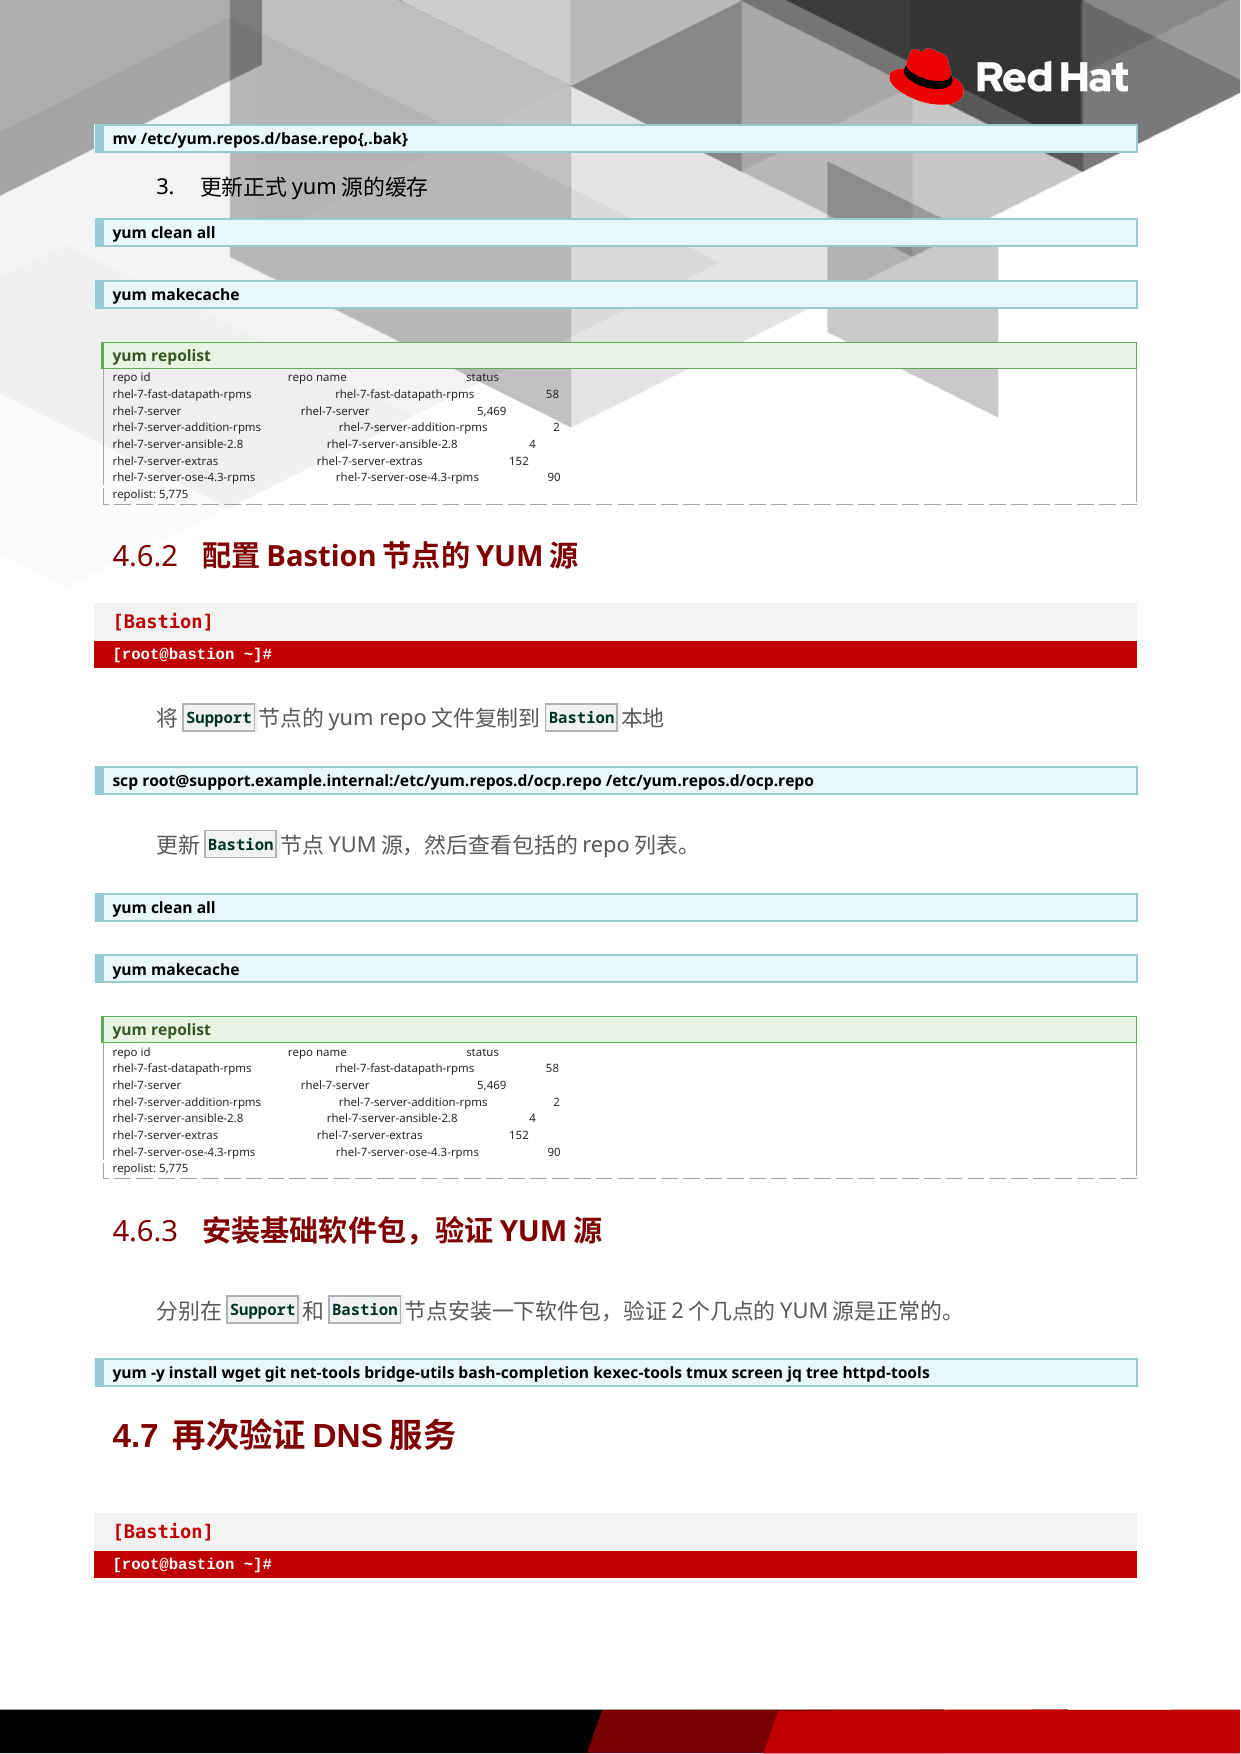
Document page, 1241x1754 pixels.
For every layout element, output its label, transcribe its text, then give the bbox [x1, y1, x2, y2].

text repo id repo name status [112, 369, 1128, 385]
text mv /etc/yum.repos.d/base.repo{,.bak} [104, 126, 1136, 151]
picture [889, 48, 1128, 105]
text rhel-7-fast-datapath-rpms rhel-7-fast-datapath-rpms 58 [112, 1060, 1128, 1076]
subtitle 再次验证DNS服务 [112, 1400, 1128, 1465]
subtitle 安装基础软件包，验证YUM源 [112, 1196, 1128, 1261]
text repo id repo name status [112, 1043, 1128, 1060]
text 将Support节点的yum repo文件复制到Bastion本地 [112, 685, 1128, 750]
text rhel-7-server rhel-7-server 5,469 [112, 402, 1128, 419]
text 分别在Support和Bastion节点安装一下软件包，验证2个几点的YUM源是正常的。 [112, 1277, 1128, 1342]
text repolist: 5,775 [103, 1160, 1137, 1179]
text yum -y install wget git net-tools bridge-utils bash-completion kexec-tools tmux screen jq tree httpd-tools [104, 1360, 1136, 1385]
subtitle 配置Bastion节点的YUM源 [112, 521, 1128, 586]
text rhel-7-server-ansible-2.8 rhel-7-server-ansible-2.8 4 [112, 1110, 1128, 1126]
text rhel-7-server rhel-7-server 5,469 [112, 1076, 1128, 1093]
text rhel-7-server-extras rhel-7-server-extras 152 [112, 452, 1128, 469]
list 更新正式yum源的缓存 [156, 169, 1128, 202]
text repolist: 5,775 [103, 485, 1137, 505]
text rhel-7-server-ose-4.3-rpms rhel-7-server-ose-4.3-rpms 90 [112, 469, 1128, 485]
text [Bastion] [104, 604, 1136, 640]
text scp root@support.example.internal:/etc/yum.repos.d/ocp.repo /etc/yum.repos.d/ocp.repo [104, 768, 1136, 793]
text rhel-7-fast-datapath-rpms rhel-7-fast-datapath-rpms 58 [112, 385, 1128, 402]
text rhel-7-server-extras rhel-7-server-extras 152 [112, 1126, 1128, 1143]
text yum repolist [104, 343, 1136, 368]
text [Bastion] [104, 1514, 1136, 1550]
text yum makecache [104, 282, 1136, 307]
text yum clean all [104, 895, 1136, 920]
text rhel-7-server-ansible-2.8 rhel-7-server-ansible-2.8 4 [112, 435, 1128, 452]
text [root@bastion ~]# [104, 1553, 1136, 1577]
text [root@bastion ~]# [104, 643, 1136, 667]
text yum makecache [104, 956, 1136, 981]
text yum clean all [104, 220, 1136, 245]
text yum repolist [104, 1017, 1136, 1042]
text rhel-7-server-addition-rpms rhel-7-server-addition-rpms 2 [112, 419, 1128, 435]
text rhel-7-server-addition-rpms rhel-7-server-addition-rpms 2 [112, 1093, 1128, 1110]
text rhel-7-server-ose-4.3-rpms rhel-7-server-ose-4.3-rpms 90 [112, 1143, 1128, 1160]
text 更新Bastion节点YUM源，然后查看包括的repo列表。 [112, 811, 1128, 876]
